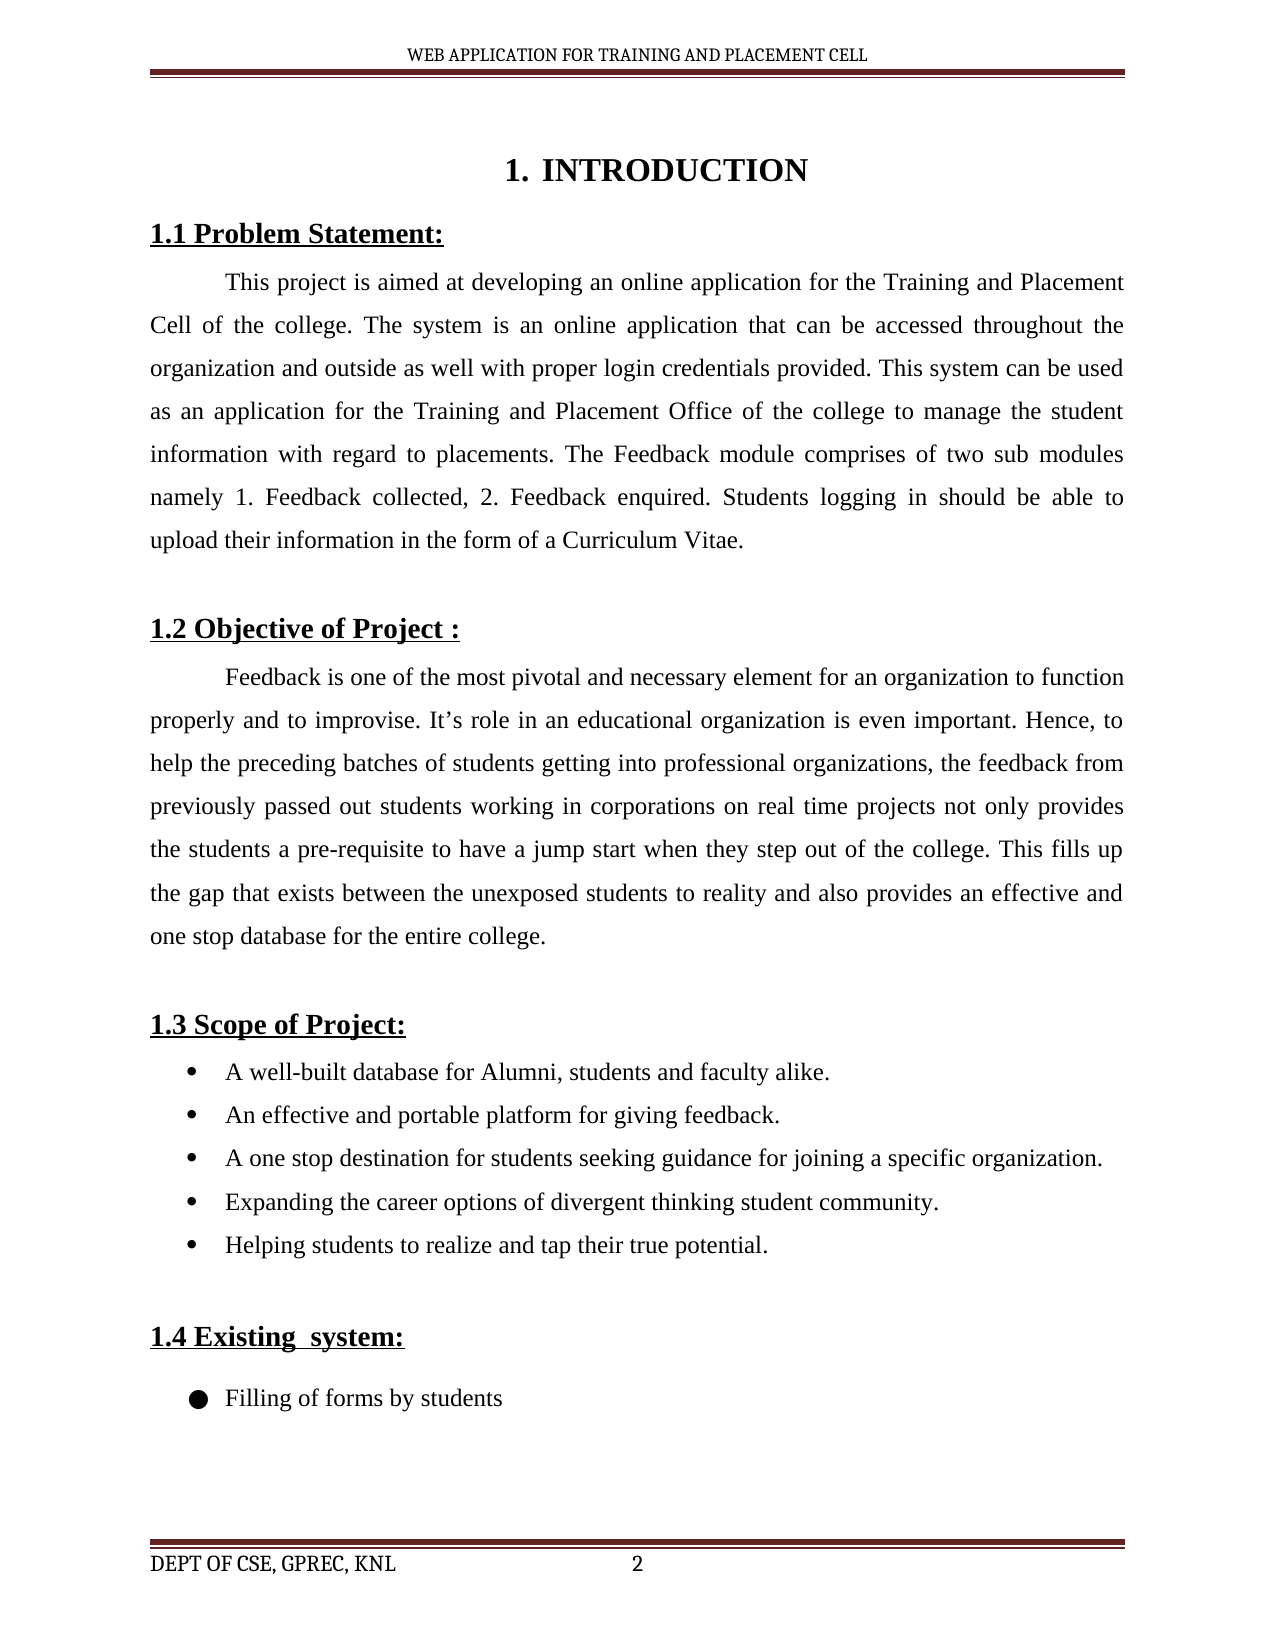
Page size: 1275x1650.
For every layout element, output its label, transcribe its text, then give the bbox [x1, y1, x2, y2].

list An effective and portable platform for giving feedback. [187, 1100, 1125, 1129]
text 1.3 Scope of Project: [150, 1007, 1125, 1041]
list Helping students to realize and tap their true potential. [187, 1230, 1125, 1258]
list Filling of forms by students [187, 1369, 1125, 1420]
text This project is aimed at developing an online application for the Training and Placement Cell of the college. The system is an online application that can be accessed throughout the organization and outside as well with proper login credentials provided. This system can be used as an application for the Training and Placement Office of the college to manage the student information with regard to placements. The Feedback module comprises of two sub modules namely 1. Feedback collected, 2. Feedback enquired. Students logging in should be able to upload their information in the form of a Curriculum Vitae. [150, 267, 1125, 554]
text 1.2 Objective of Project : [150, 612, 1125, 645]
list INTRODUCTION [187, 150, 1125, 188]
list A well-built database for Alumni, students and faculty alike. [187, 1057, 1125, 1086]
list A one stop destination for students seeking guidance for joining a specific organization. [187, 1143, 1125, 1172]
list Expanding the career options of divergent thinking student community. [187, 1187, 1125, 1215]
text 1.1 Problem Statement: [150, 216, 1125, 250]
text 1.4 Existing system: [150, 1319, 1125, 1352]
text Feedback is one of the most pivotal and necessary element for an organization to function properly and to improvise. It’s role in an educational organization is even important. Hence, to help the preceding batches of students getting into professional organizations, the feedback from previously passed out students working in corporations on real time projects not only provides the students a pre-requisite to have a jump start when they step out of the college. This fills up the gap that exists between the unexposed students to reality and also provides an effective and one stop database for the entire college. [150, 662, 1125, 949]
